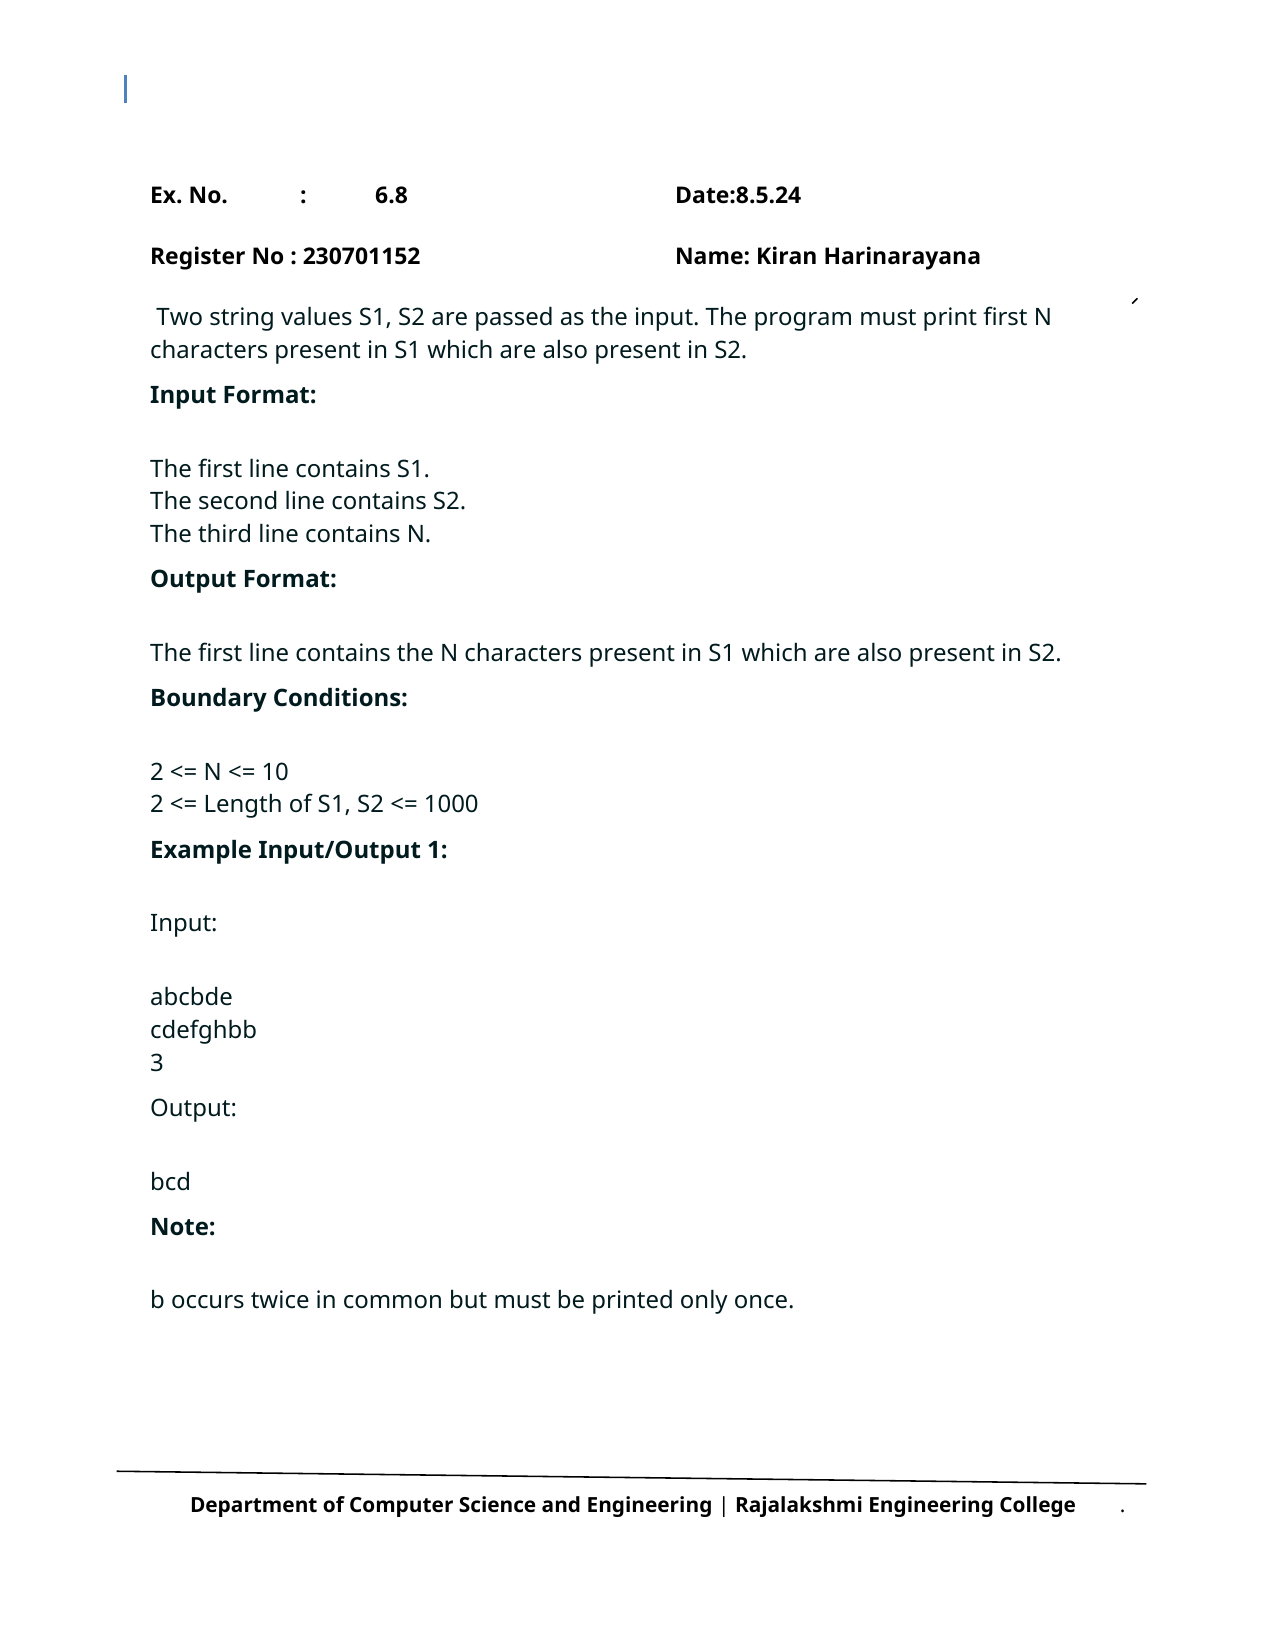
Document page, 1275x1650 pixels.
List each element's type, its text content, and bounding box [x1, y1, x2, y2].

text bcd [150, 1164, 1125, 1197]
text Input: [150, 906, 1125, 968]
text Output: [150, 1090, 1125, 1152]
text The first line contains S1. The second line contains S2. The third line contains N. [150, 452, 1125, 549]
text 2 <= N <= 10 2 <= Length of S1, S2 <= 1000 [150, 755, 1125, 820]
text Input Format: [150, 378, 1125, 439]
text b occurs twice in common but must be printed only once. [150, 1283, 1125, 1316]
text Ex. No. : 6.8 Date:8.5.24 [150, 179, 1125, 210]
text Two string values S1, S2 are passed as the input. The program must print first N characters present in S1 which are also present in S2. [150, 300, 1125, 365]
text The first line contains the N characters present in S1 which are also present in S2. [150, 636, 1125, 668]
text Register No : 230701152 Name: Kiran Harinarayana [150, 239, 1125, 271]
text Note: [150, 1209, 1125, 1271]
text Output Format: [150, 562, 1125, 623]
text Example Input/Output 1: [150, 832, 1125, 894]
text Boundary Conditions: [150, 681, 1125, 742]
text abcbde cdefghbb 3 [150, 980, 1125, 1078]
